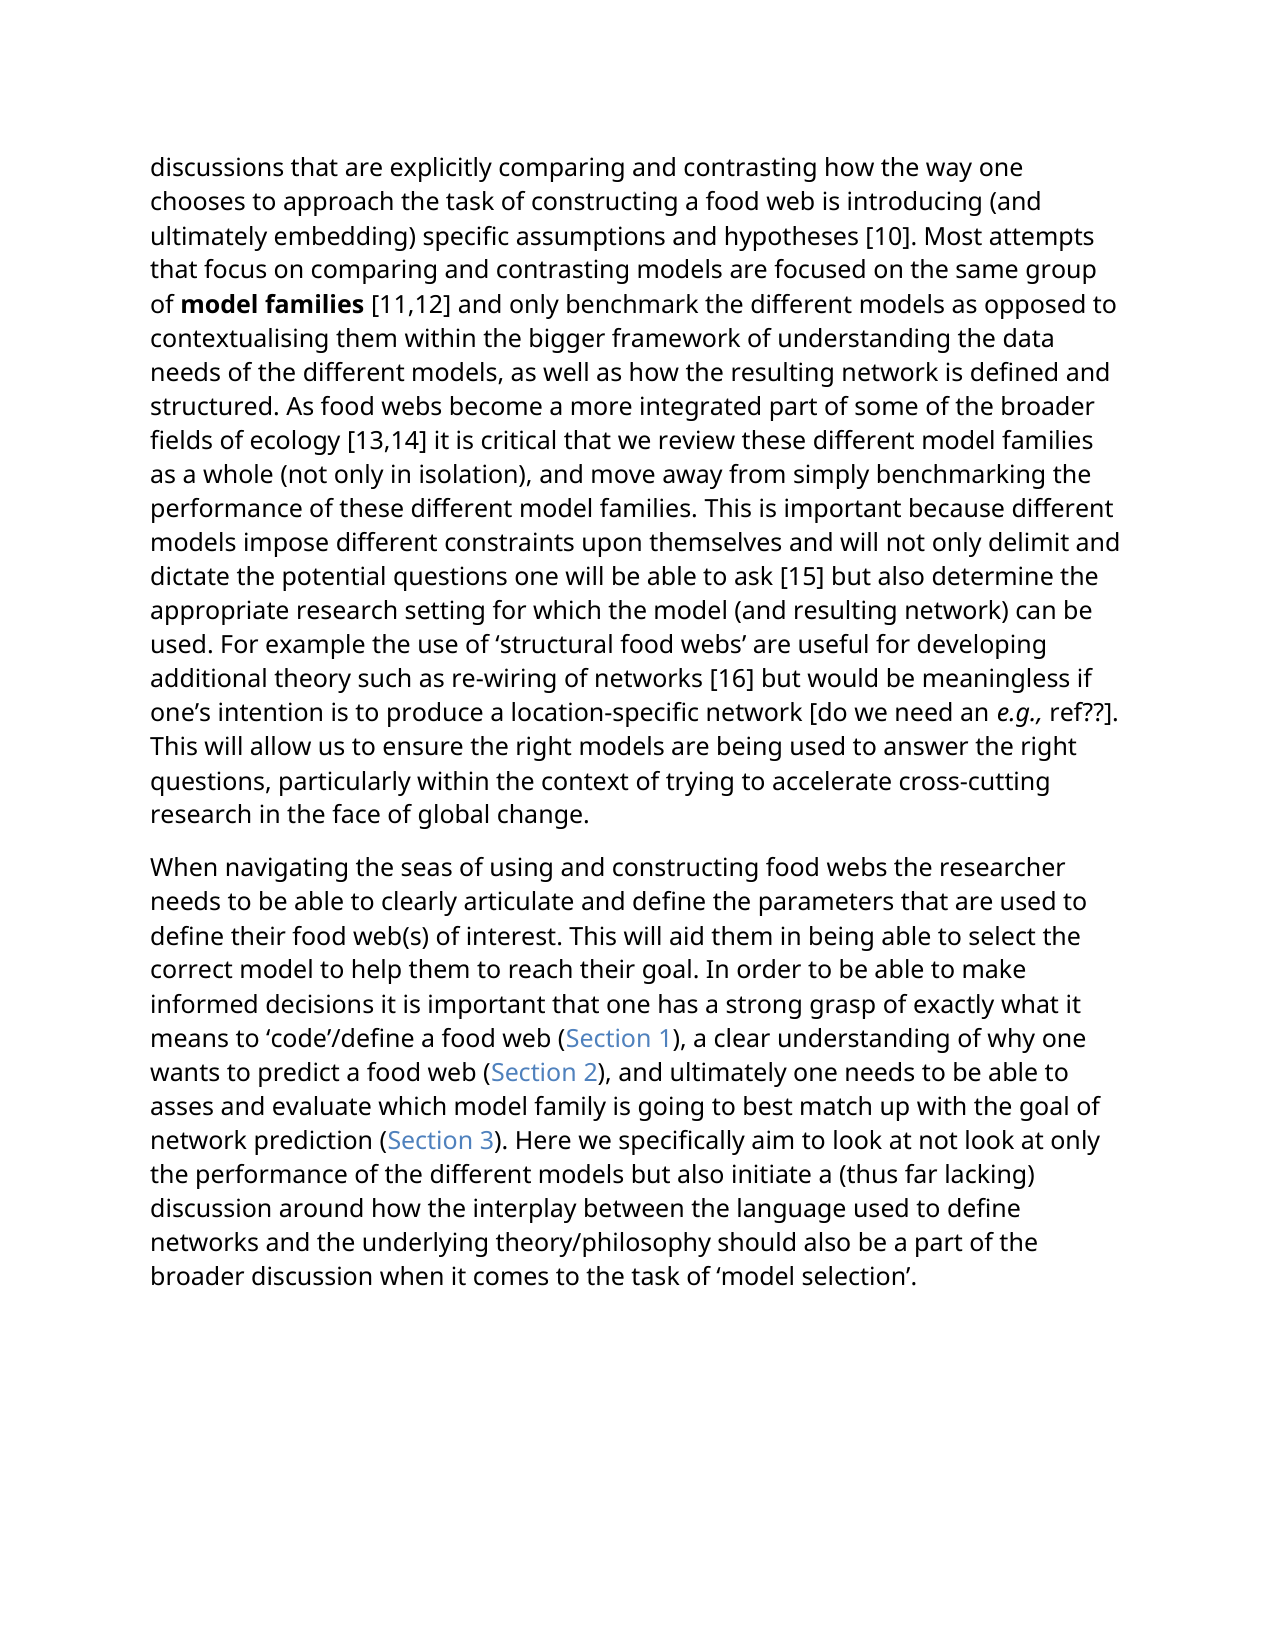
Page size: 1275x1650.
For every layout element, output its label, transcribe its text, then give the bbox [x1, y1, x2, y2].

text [150, 150, 1125, 831]
text When navigating the seas of using and constructing food webs the researcher needs to be able to clearly articulate and define the parameters that are used to define their food web(s) of interest. This will aid them in being able to select the correct model to help them to reach their goal. In order to be able to make informed decisions it is important that one has a strong grasp of exactly what it means to ‘code’/define a food web (Section 1), a clear understanding of why one wants to predict a food web (Section 2), and ultimately one needs to be able to asses and evaluate which model family is going to best match up with the goal of network prediction (Section 3). Here we specifically aim to look at not look at only the performance of the different models but also initiate a (thus far lacking) discussion around how the interplay between the language used to define networks and the underlying theory/philosophy should also be a part of the broader discussion when it comes to the task of ‘model selection’. [150, 850, 1125, 1293]
